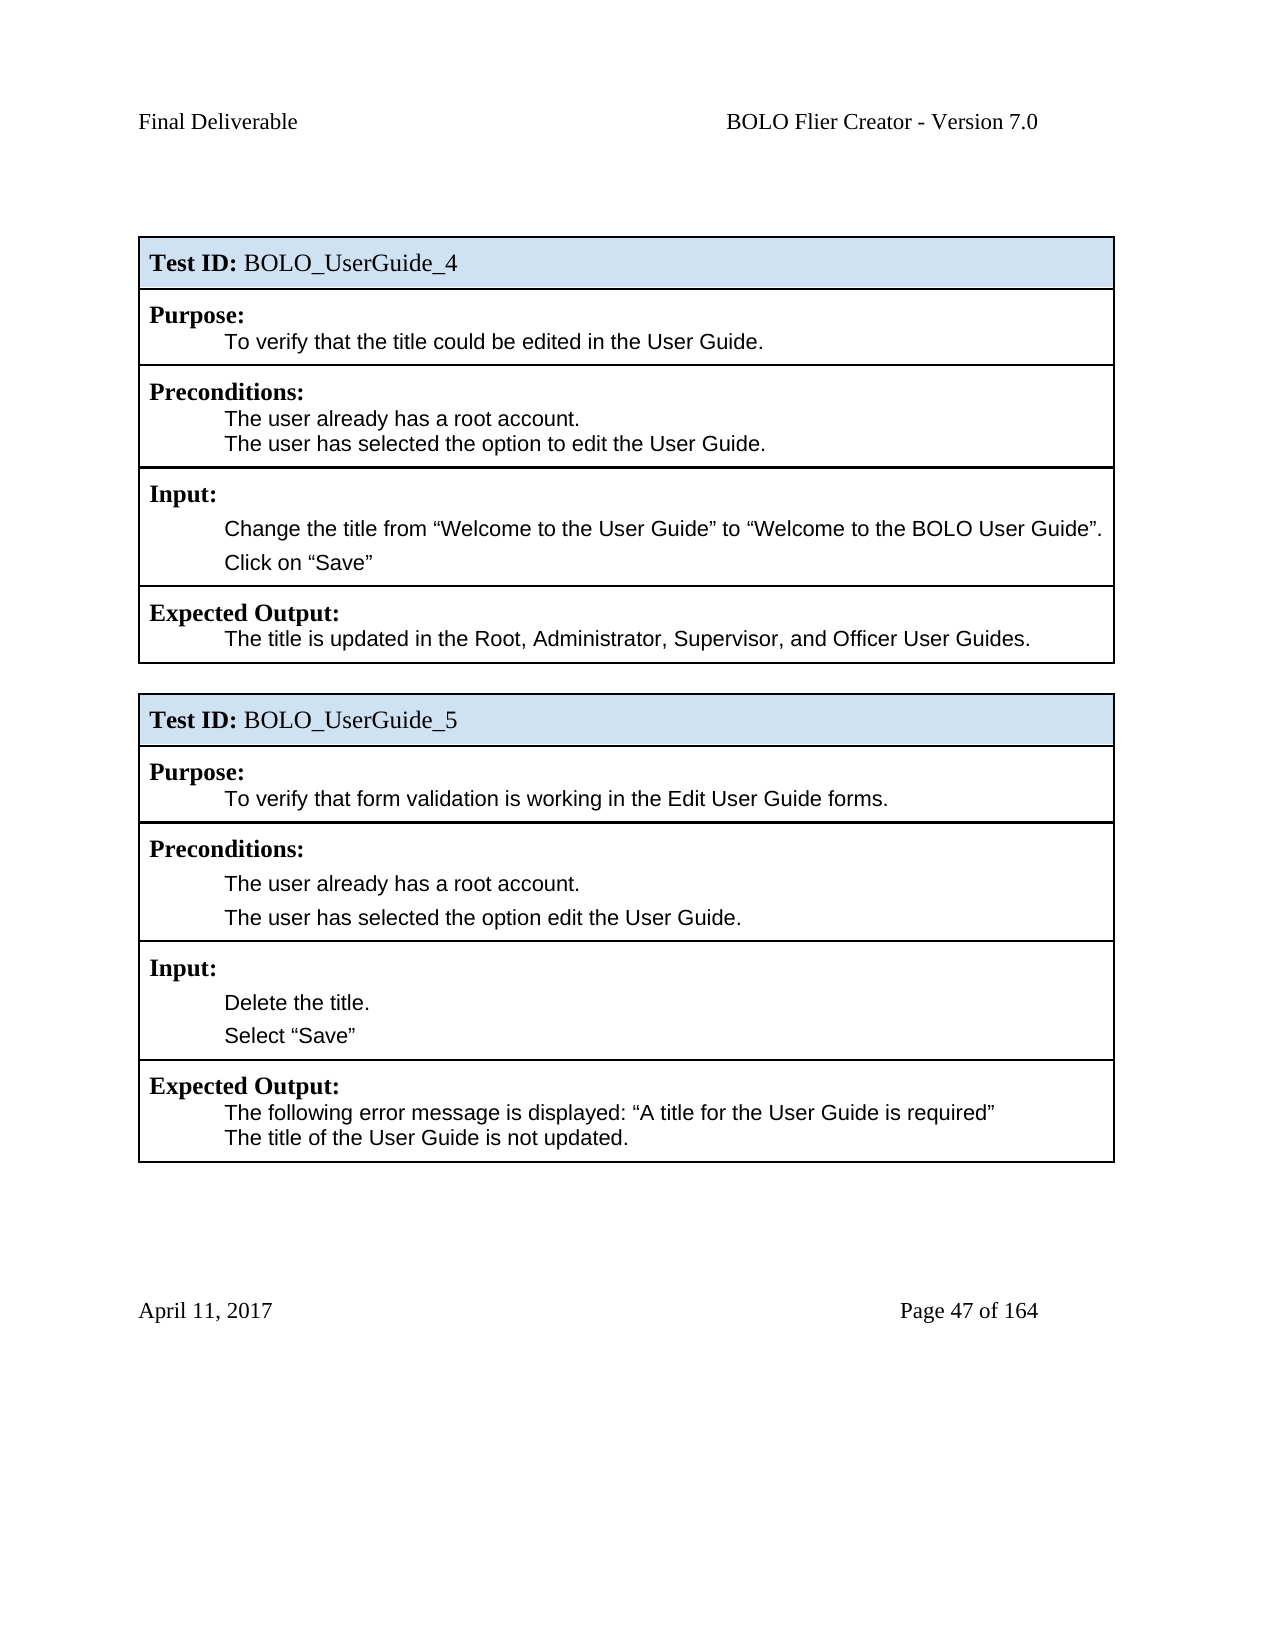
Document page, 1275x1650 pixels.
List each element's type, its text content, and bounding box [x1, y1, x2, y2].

table_cell Expected Output: The title is updated in the Root, Administrator, Supervisor, and Officer User Guides. [140, 587, 1113, 662]
table_header Test ID: BOLO_UserGuide_5 [140, 695, 1113, 744]
table_cell Purpose: To verify that the title could be edited in the User Guide. [140, 290, 1113, 364]
table_cell Purpose: To verify that form validation is working in the Edit User Guide forms. [140, 747, 1113, 821]
table_cell Input: Change the title from “Welcome to the User Guide” to “Welcome to the BOLO User Guide”. Click on “Save” [140, 469, 1113, 585]
table_cell Expected Output: The following error message is displayed: “A title for the User Guide is required” The title of the User Guide is not updated. [140, 1061, 1113, 1161]
table_cell Preconditions: The user already has a root account. The user has selected the option to edit the User Guide. [140, 366, 1113, 466]
table_cell Input: Delete the title. Select “Save” [140, 942, 1113, 1059]
table_cell Preconditions: The user already has a root account. The user has selected the option edit the User Guide. [140, 824, 1113, 940]
table_header Test ID: BOLO_UserGuide_4 [140, 238, 1113, 287]
